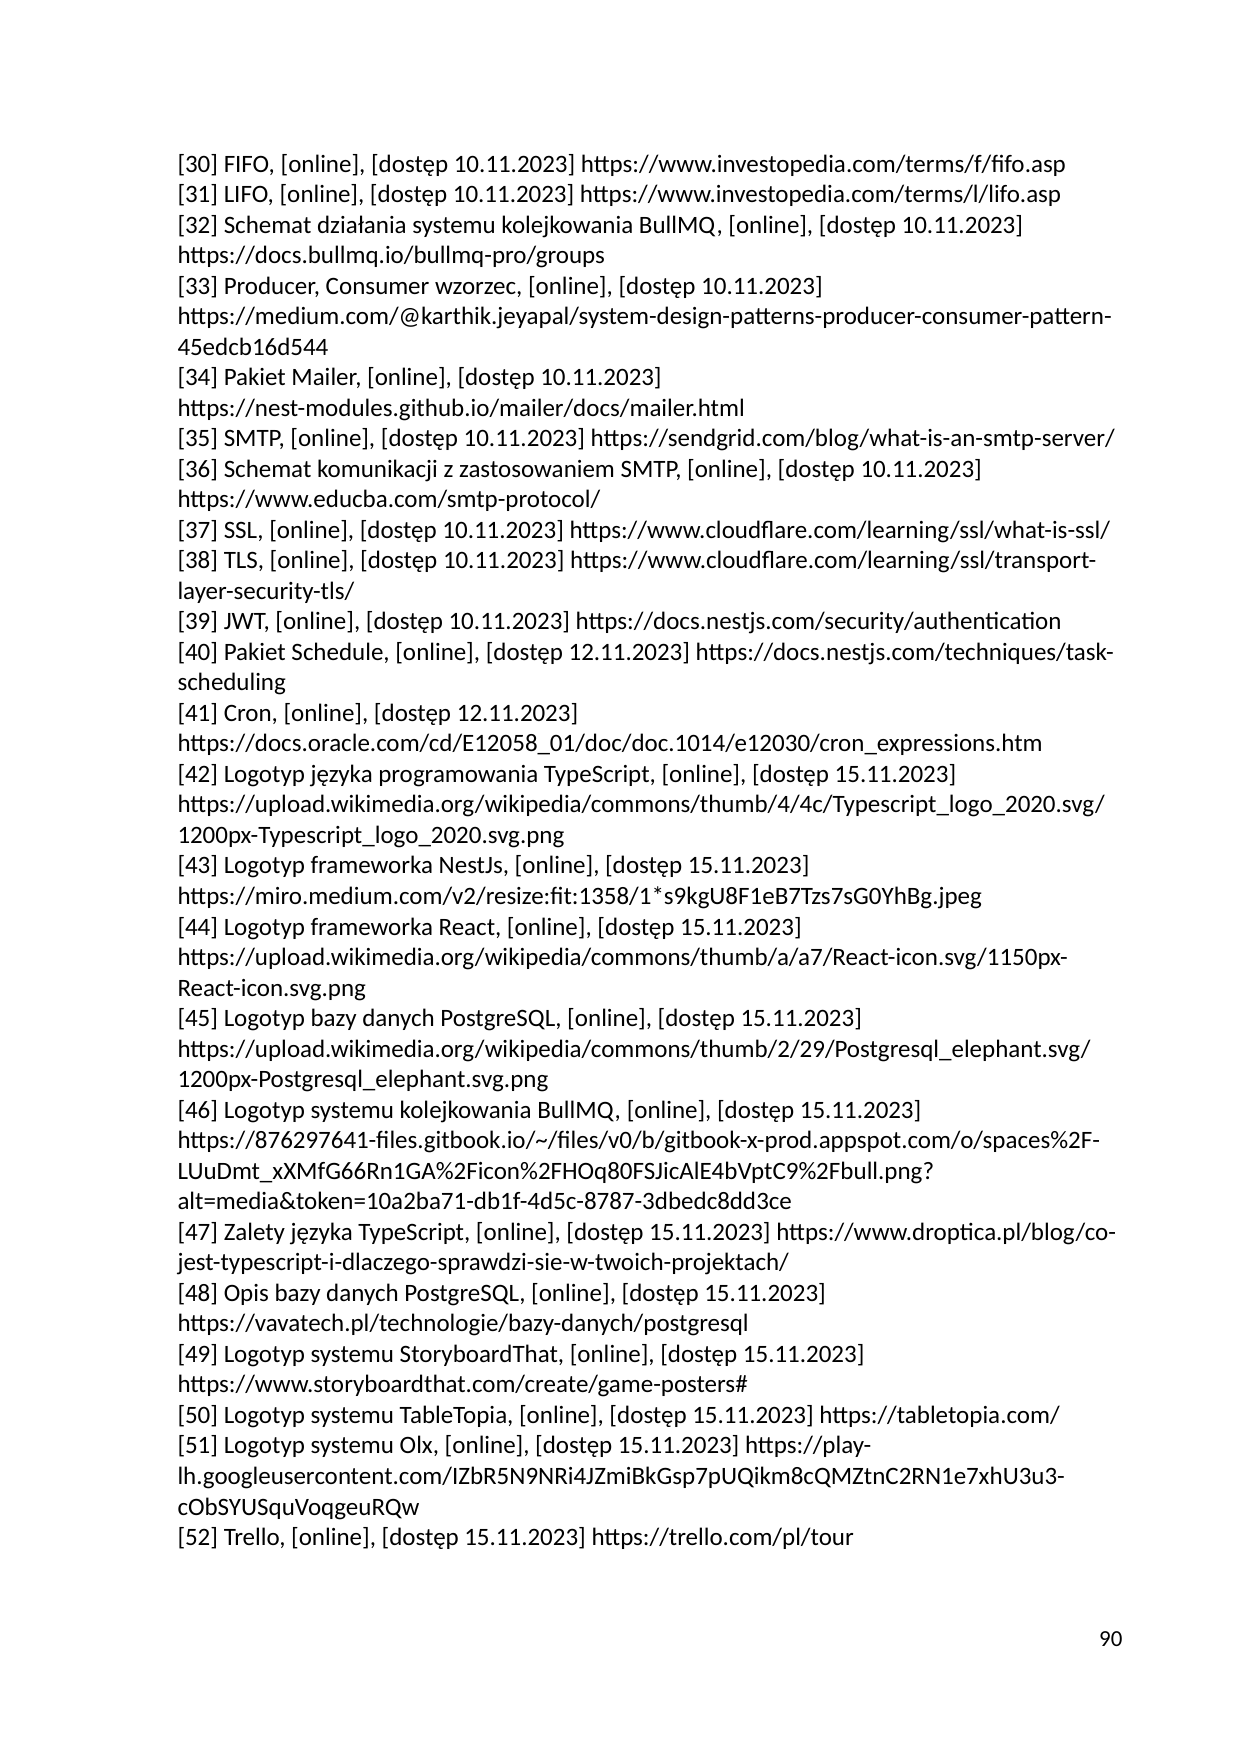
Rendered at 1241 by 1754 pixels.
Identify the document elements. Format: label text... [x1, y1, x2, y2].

text [40] Pakiet Schedule, [online], [dostęp 12.11.2023] https://docs.nestjs.com/techniques/task-scheduling [177, 636, 1122, 697]
text [52] Trello, [online], [dostęp 15.11.2023] https://trello.com/pl/tour [177, 1521, 1122, 1552]
text [46] Logotyp systemu kolejkowania BullMQ, [online], [dostęp 15.11.2023] https://876297641-files.gitbook.io/~/files/v0/b/gitbook-x-prod.appspot.com/o/spaces%2F-LUuDmt_xXMfG66Rn1GA%2Ficon%2FHOq80FSJicAlE4bVptC9%2Fbull.png?alt=media&token=10a2ba71-db1f-4d5c-8787-3dbedc8dd3ce [177, 1094, 1122, 1216]
text [31] LIFO, [online], [dostęp 10.11.2023] https://www.investopedia.com/terms/l/lifo.asp [177, 178, 1122, 209]
text [45] Logotyp bazy danych PostgreSQL, [online], [dostęp 15.11.2023] https://upload.wikimedia.org/wikipedia/commons/thumb/2/29/Postgresql_elephant.svg/1200px-Postgresql_elephant.svg.png [177, 1002, 1122, 1094]
text [43] Logotyp frameworka NestJs, [online], [dostęp 15.11.2023] https://miro.medium.com/v2/resize:fit:1358/1*s9kgU8F1eB7Tzs7sG0YhBg.jpeg [177, 850, 1122, 911]
text [51] Logotyp systemu Olx, [online], [dostęp 15.11.2023] https://play-lh.googleusercontent.com/IZbR5N9NRi4JZmiBkGsp7pUQikm8cQMZtnC2RN1e7xhU3u3-cObSYUSquVoqgeuRQw [177, 1429, 1122, 1521]
text [34] Pakiet Mailer, [online], [dostęp 10.11.2023] https://nest-modules.github.io/mailer/docs/mailer.html [177, 361, 1122, 422]
text [42] Logotyp języka programowania TypeScript, [online], [dostęp 15.11.2023] https://upload.wikimedia.org/wikipedia/commons/thumb/4/4c/Typescript_logo_2020.svg/1200px-Typescript_logo_2020.svg.png [177, 758, 1122, 850]
text [33] Producer, Consumer wzorzec, [online], [dostęp 10.11.2023] https://medium.com/@karthik.jeyapal/system-design-patterns-producer-consumer-pattern-45edcb16d544 [177, 270, 1122, 361]
text [44] Logotyp frameworka React, [online], [dostęp 15.11.2023] https://upload.wikimedia.org/wikipedia/commons/thumb/a/a7/React-icon.svg/1150px-React-icon.svg.png [177, 911, 1122, 1002]
text [39] JWT, [online], [dostęp 10.11.2023] https://docs.nestjs.com/security/authentication [177, 606, 1122, 636]
text [38] TLS, [online], [dostęp 10.11.2023] https://www.cloudflare.com/learning/ssl/transport-layer-security-tls/ [177, 544, 1122, 606]
text [48] Opis bazy danych PostgreSQL, [online], [dostęp 15.11.2023] https://vavatech.pl/technologie/bazy-danych/postgresql [177, 1277, 1122, 1338]
text [35] SMTP, [online], [dostęp 10.11.2023] https://sendgrid.com/blog/what-is-an-smtp-server/ [177, 422, 1122, 453]
text [50] Logotyp systemu TableTopia, [online], [dostęp 15.11.2023] https://tabletopia.com/ [177, 1399, 1122, 1429]
text [47] Zalety języka TypeScript, [online], [dostęp 15.11.2023] https://www.droptica.pl/blog/co-jest-typescript-i-dlaczego-sprawdzi-sie-w-twoich-projektach/ [177, 1216, 1122, 1277]
text [37] SSL, [online], [dostęp 10.11.2023] https://www.cloudflare.com/learning/ssl/what-is-ssl/ [177, 514, 1122, 544]
text [32] Schemat działania systemu kolejkowania BullMQ, [online], [dostęp 10.11.2023] https://docs.bullmq.io/bullmq-pro/groups [177, 209, 1122, 270]
text [30] FIFO, [online], [dostęp 10.11.2023] https://www.investopedia.com/terms/f/fifo.asp [177, 148, 1122, 178]
text [41] Cron, [online], [dostęp 12.11.2023] https://docs.oracle.com/cd/E12058_01/doc/doc.1014/e12030/cron_expressions.htm [177, 697, 1122, 758]
text [49] Logotyp systemu StoryboardThat, [online], [dostęp 15.11.2023] https://www.storyboardthat.com/create/game-posters# [177, 1338, 1122, 1399]
text [36] Schemat komunikacji z zastosowaniem SMTP, [online], [dostęp 10.11.2023] https://www.educba.com/smtp-protocol/ [177, 453, 1122, 514]
